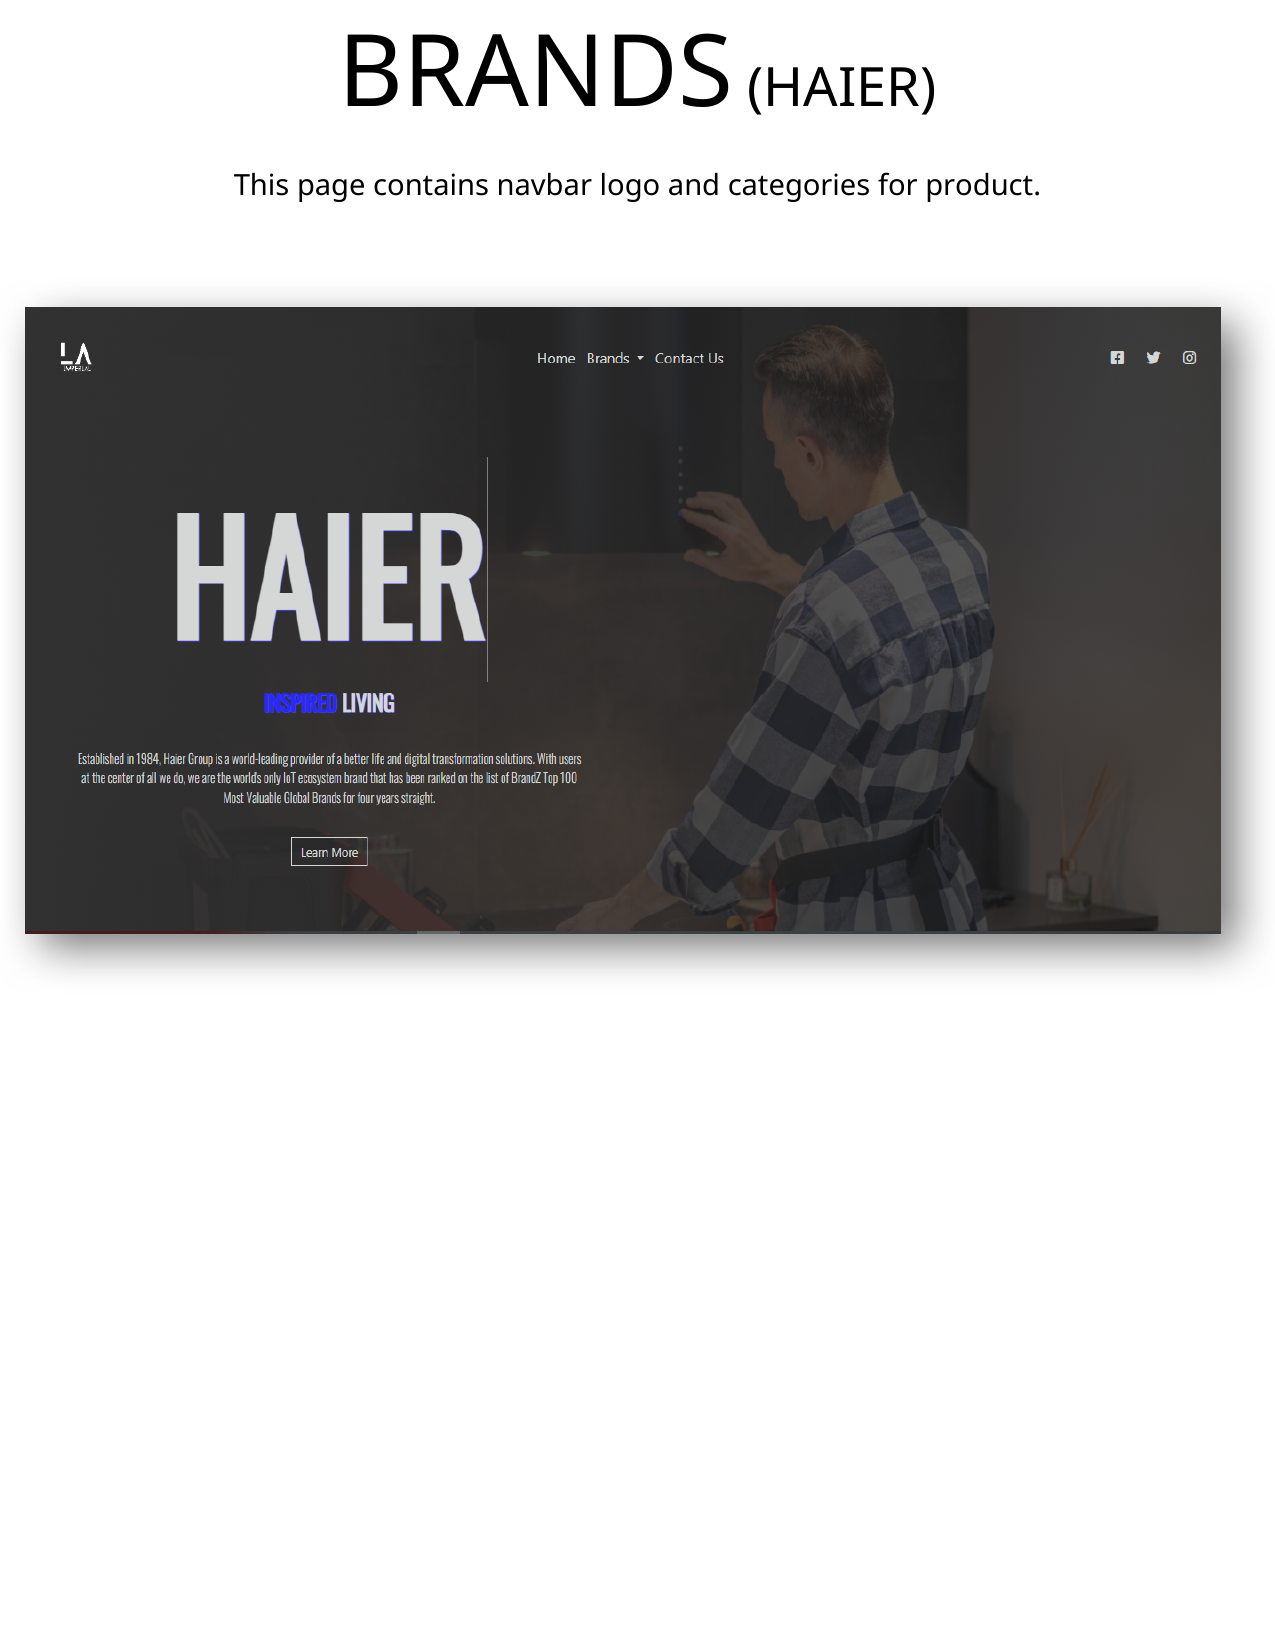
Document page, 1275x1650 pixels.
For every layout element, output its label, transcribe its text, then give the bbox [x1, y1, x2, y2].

text This page contains navbar logo and categories for product. [0, 164, 1275, 203]
picture [25, 307, 1221, 934]
text BRANDS (HAIER) [0, 0, 1275, 136]
